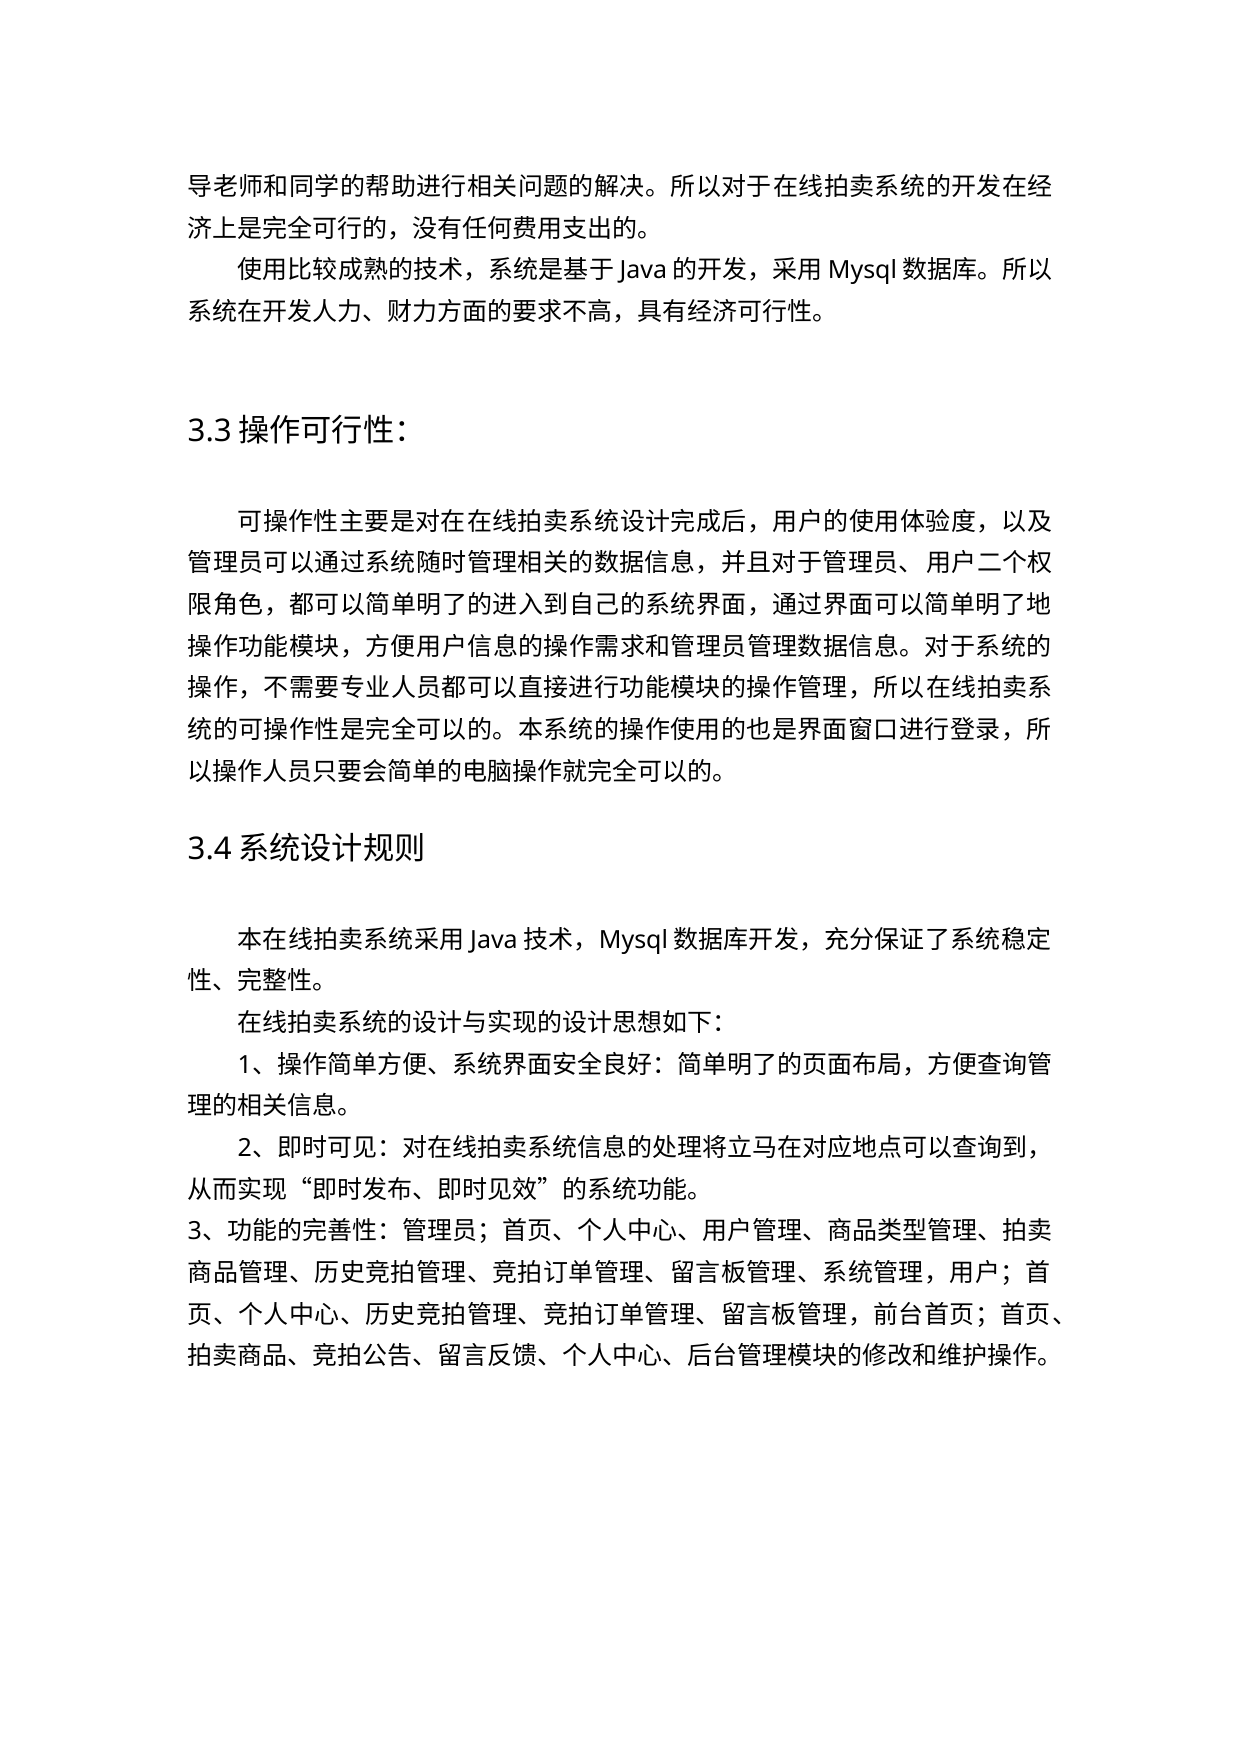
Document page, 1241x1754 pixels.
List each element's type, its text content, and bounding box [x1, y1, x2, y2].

subtitle 3.4系统设计规则 [187, 813, 1053, 878]
text 3、功能的完善性：管理员；首页、个人中心、用户管理、商品类型管理、拍卖商品管理、历史竞拍管理、竞拍订单管理、留言板管理、系统管理，用户；首页、个人中心、历史竞拍管理、竞拍订单管理、留言板管理，前台首页；首页、拍卖商品、竞拍公告、留言反馈、个人中心、后台管理模块的修改和维护操作。 [187, 1206, 1053, 1373]
text 使用比较成熟的技术，系统是基于Java的开发，采用Mysql数据库。所以系统在开发人力、财力方面的要求不高，具有经济可行性。 [187, 245, 1053, 329]
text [187, 162, 1053, 245]
list 操作简单方便、系统界面安全良好：简单明了的页面布局，方便查询管理的相关信息。 [187, 1040, 1053, 1123]
text 2、即时可见：对在线拍卖系统信息的处理将立马在对应地点可以查询到，从而实现“即时发布、即时见效”的系统功能。 [187, 1123, 1053, 1206]
text 在线拍卖系统的设计与实现的设计思想如下： [187, 998, 1053, 1040]
text 可操作性主要是对在在线拍卖系统设计完成后，用户的使用体验度，以及管理员可以通过系统随时管理相关的数据信息，并且对于管理员、用户二个权限角色，都可以简单明了的进入到自己的系统界面，通过界面可以简单明了地操作功能模块，方便用户信息的操作需求和管理员管理数据信息。对于系统的操作，不需要专业人员都可以直接进行功能模块的操作管理，所以在线拍卖系统的可操作性是完全可以的。本系统的操作使用的也是界面窗口进行登录，所以操作人员只要会简单的电脑操作就完全可以的。 [187, 497, 1053, 788]
text 本在线拍卖系统采用Java技术，Mysql数据库开发，充分保证了系统稳定性、完整性。 [187, 915, 1053, 998]
subtitle 3.3操作可行性： [187, 395, 1053, 460]
